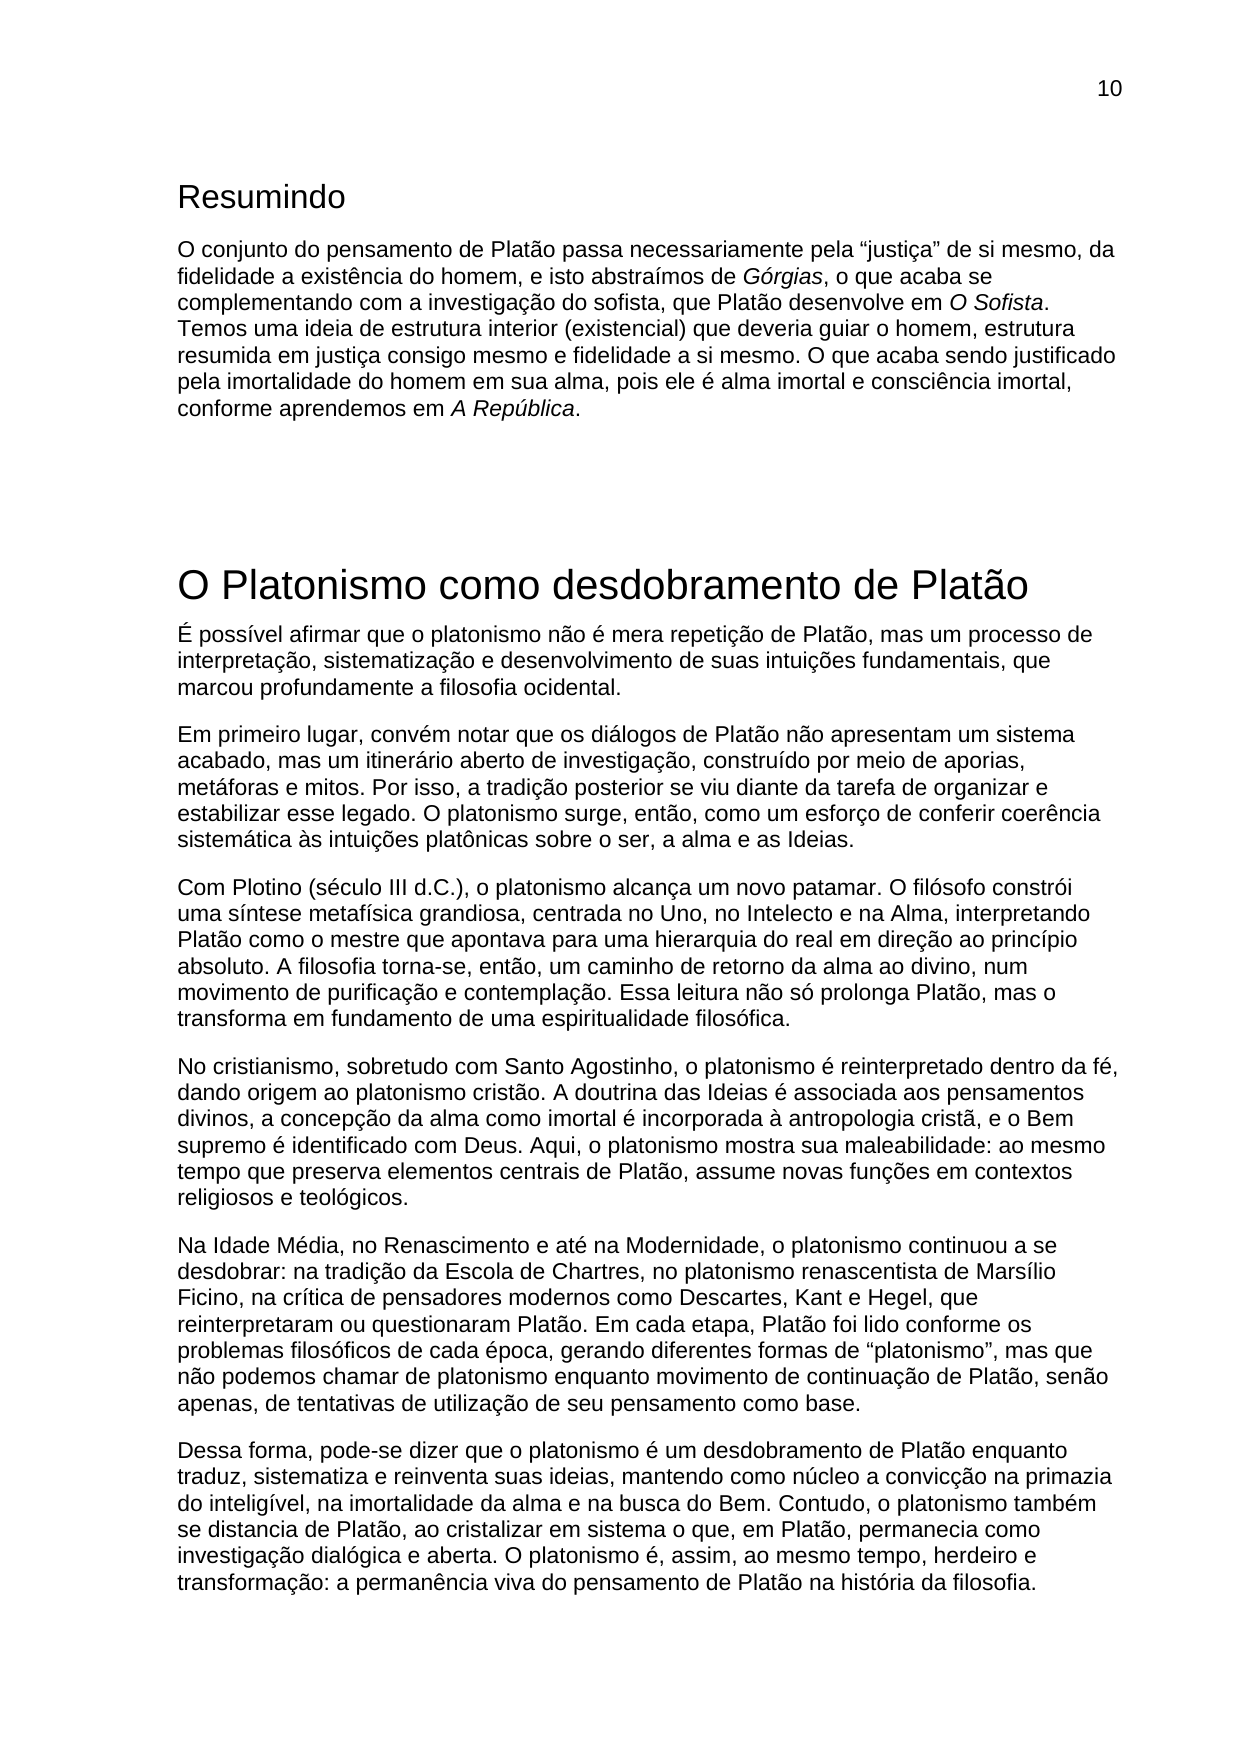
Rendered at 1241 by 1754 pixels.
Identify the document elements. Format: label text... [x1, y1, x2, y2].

text Com Plotino (século III d.C.), o platonismo alcança um novo patamar. O filósofo constrói uma síntese metafísica grandiosa, centrada no Uno, no Intelecto e na Alma, interpretando Platão como o mestre que apontava para uma hierarquia do real em direção ao princípio absoluto. A filosofia torna-se, então, um caminho de retorno da alma ao divino, num movimento de purificação e contemplação. Essa leitura não só prolonga Platão, mas o transforma em fundamento de uma espiritualidade filosófica. [177, 874, 1122, 1032]
text O conjunto do pensamento de Platão passa necessariamente pela “justiça” de si mesmo, da fidelidade a existência do homem, e isto abstraímos de Górgias, o que acaba se complementando com a investigação do sofista, que Platão desenvolve em O Sofista. Temos uma ideia de estrutura interior (existencial) que deveria guiar o homem, estrutura resumida em justiça consigo mesmo e fidelidade a si mesmo. O que acaba sendo justificado pela imortalidade do homem em sua alma, pois ele é alma imortal e consciência imortal, conforme aprendemos em A República. [177, 236, 1122, 421]
text Em primeiro lugar, convém notar que os diálogos de Platão não apresentam um sistema acabado, mas um itinerário aberto de investigação, construído por meio de aporias, metáforas e mitos. Por isso, a tradição posterior se viu diante da tarefa de organizar e estabilizar esse legado. O platonismo surge, então, como um esforço de conferir coerência sistemática às intuições platônicas sobre o ser, a alma e as Ideias. [177, 721, 1122, 853]
text Dessa forma, pode-se dizer que o platonismo é um desdobramento de Platão enquanto traduz, sistematiza e reinventa suas ideias, mantendo como núcleo a convicção na primazia do inteligível, na imortalidade da alma e na busca do Bem. Contudo, o platonismo também se distancia de Platão, ao cristalizar em sistema o que, em Platão, permanecia como investigação dialógica e aberta. O platonismo é, assim, ao mesmo tempo, herdeiro e transformação: a permanência viva do pensamento de Platão na história da filosofia. [177, 1437, 1122, 1595]
text É possível afirmar que o platonismo não é mera repetição de Platão, mas um processo de interpretação, sistematização e desenvolvimento de suas intuições fundamentais, que marcou profundamente a filosofia ocidental. [177, 621, 1122, 700]
subtitle Resumindo [177, 177, 1122, 216]
text No cristianismo, sobretudo com Santo Agostinho, o platonismo é reinterpretado dentro da fé, dando origem ao platonismo cristão. A doutrina das Ideias é associada aos pensamentos divinos, a concepção da alma como imortal é incorporada à antropologia cristã, e o Bem supremo é identificado com Deus. Aqui, o platonismo mostra sua maleabilidade: ao mesmo tempo que preserva elementos centrais de Platão, assume novas funções em contextos religiosos e teológicos. [177, 1053, 1122, 1211]
text Na Idade Média, no Renascimento e até na Modernidade, o platonismo continuou a se desdobrar: na tradição da Escola de Chartres, no platonismo renascentista de Marsílio Ficino, na crítica de pensadores modernos como Descartes, Kant e Hegel, que reinterpretaram ou questionaram Platão. Em cada etapa, Platão foi lido conforme os problemas filosóficos de cada época, gerando diferentes formas de “platonismo”, mas que não podemos chamar de platonismo enquanto movimento de continuação de Platão, senão apenas, de tentativas de utilização de seu pensamento como base. [177, 1232, 1122, 1416]
subtitle O Platonismo como desdobramento de Platão [177, 561, 1122, 609]
